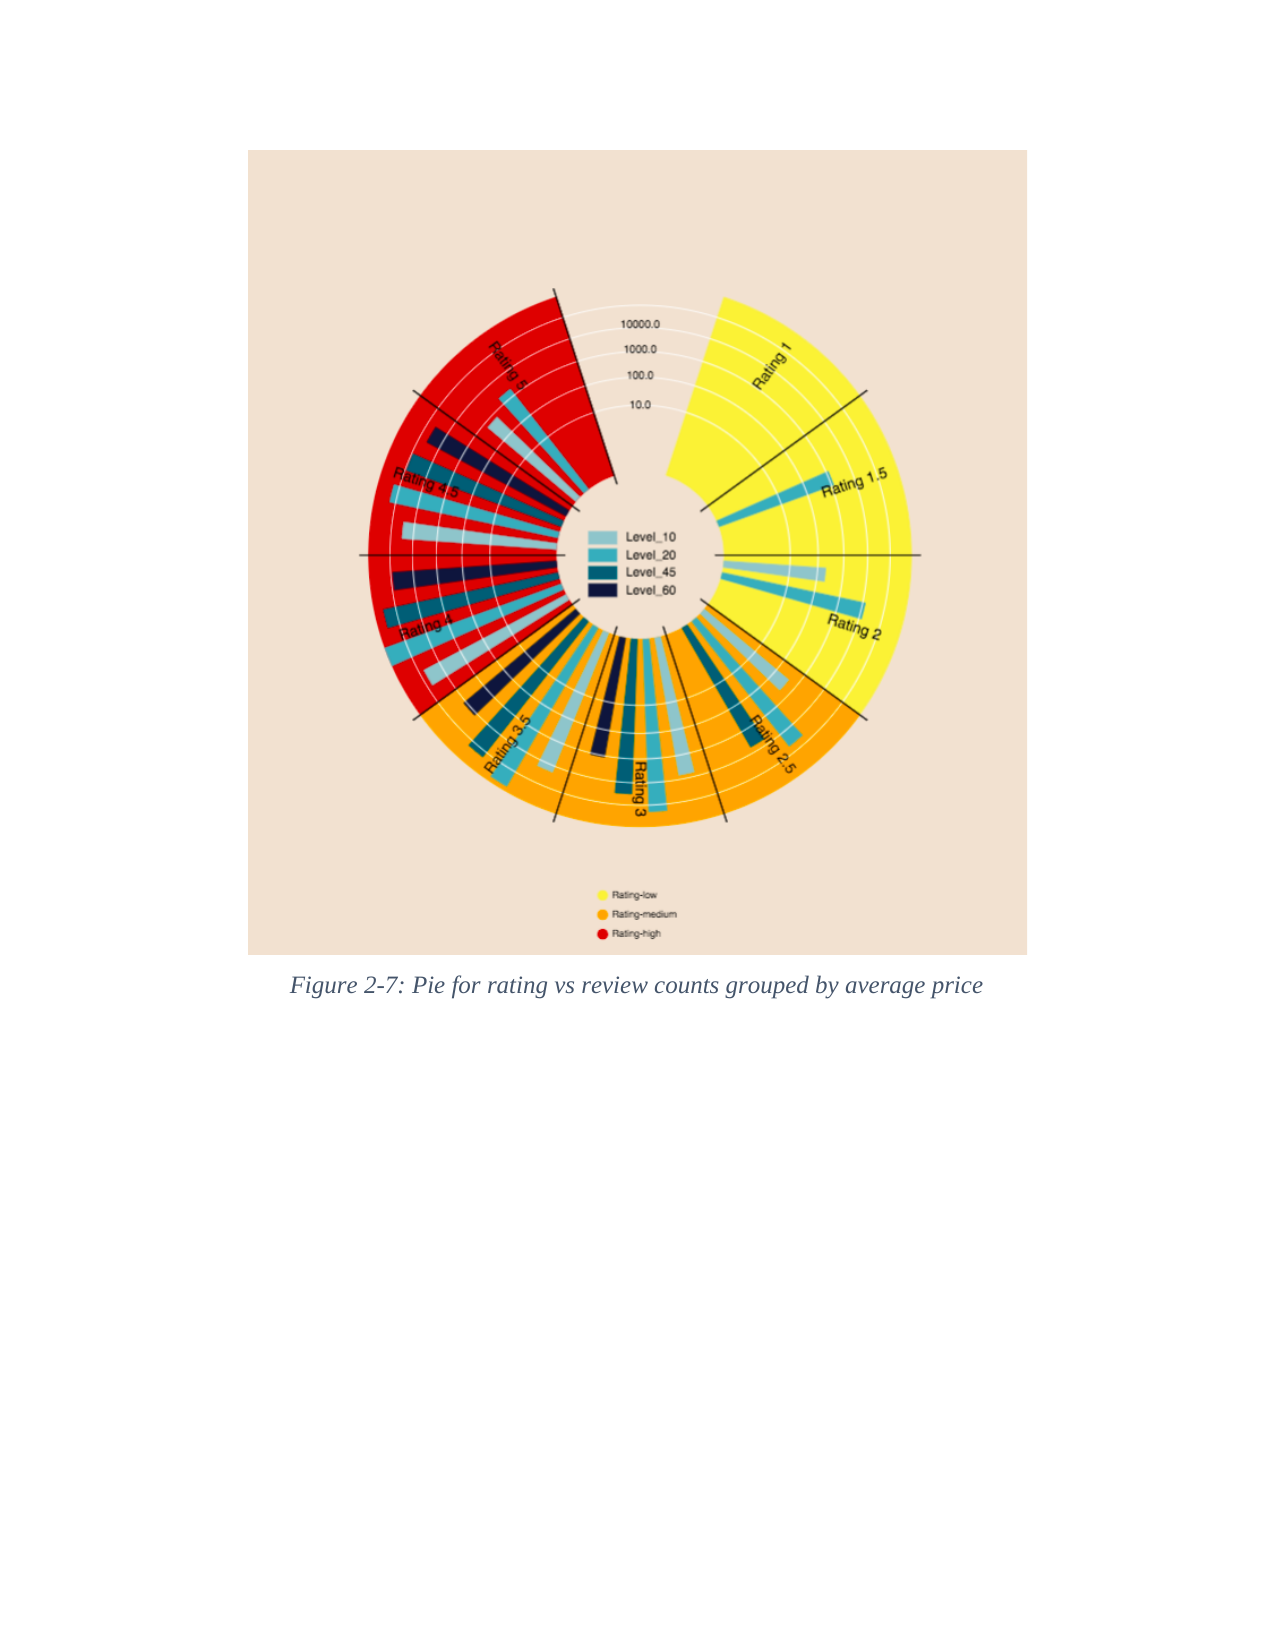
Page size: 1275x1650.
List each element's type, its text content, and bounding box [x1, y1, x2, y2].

text Figure 2-7: Pie for rating vs review counts grouped by average price [150, 970, 1125, 999]
picture [248, 150, 1028, 955]
